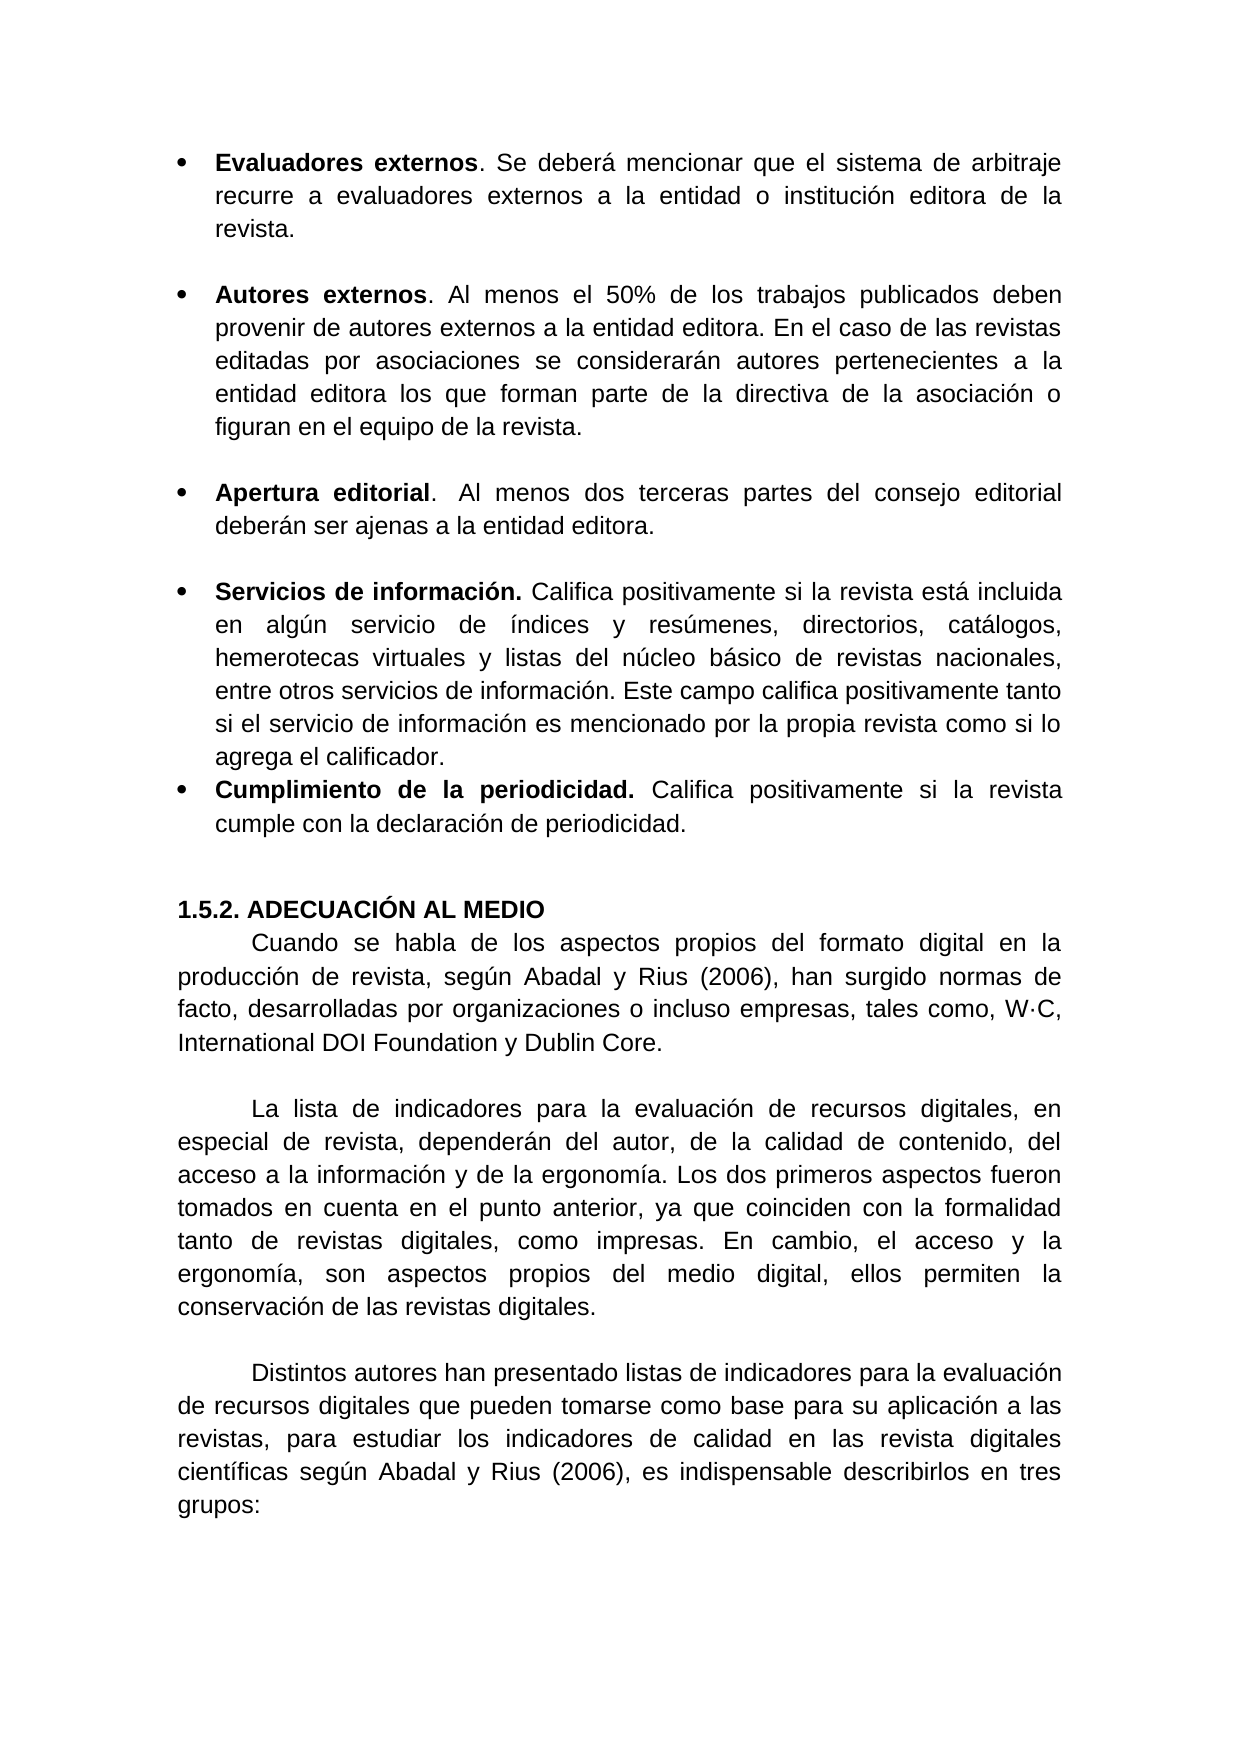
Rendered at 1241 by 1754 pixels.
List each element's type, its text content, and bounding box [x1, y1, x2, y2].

list Evaluadores externos. Se deberá mencionar que el sistema de arbitraje recurre a evaluadores externos a la entidad o institución editora de la revista. [177, 148, 1063, 242]
list Servicios de información. Califica positivamente si la revista está incluida en algún servicio de índices y resúmenes, directorios, catálogos, hemerotecas virtuales y listas del núcleo básico de revistas nacionales, entre otros servicios de información. Este campo califica positivamente tanto si el servicio de información es mencionado por la propia revista como si lo agrega el calificador. [177, 577, 1063, 771]
text 1.5.2. ADECUACIÓN AL MEDIO [177, 895, 1063, 924]
text Cuando se habla de los aspectos propios del formato digital en la producción de revista, según Abadal y Rius (2006), han surgido normas de facto, desarrolladas por organizaciones o incluso empresas, tales como, W·C, International DOI Foundation y Dublin Core. [177, 928, 1063, 1056]
list Apertura editorial. Al menos dos terceras partes del consejo editorial deberán ser ajenas a la entidad editora. [177, 478, 1063, 540]
list Autores externos. Al menos el 50% de los trabajos publicados deben provenir de autores externos a la entidad editora. En el caso de las revistas editadas por asociaciones se considerarán autores pertenecientes a la entidad editora los que forman parte de la directiva de la asociación o figuran en el equipo de la revista. [177, 280, 1063, 441]
text Distintos autores han presentado listas de indicadores para la evaluación de recursos digitales que pueden tomarse como base para su aplicación a las revistas, para estudiar los indicadores de calidad en las revista digitales científicas según Abadal y Rius (2006), es indispensable describirlos en tres grupos: [177, 1358, 1063, 1518]
list Cumplimiento de la periodicidad. Califica positivamente si la revista cumple con la declaración de periodicidad. [177, 775, 1063, 837]
text La lista de indicadores para la evaluación de recursos digitales, en especial de revista, dependerán del autor, de la calidad de contenido, del acceso a la información y de la ergonomía. Los dos primeros aspectos fueron tomados en cuenta en el punto anterior, ya que coinciden con la formalidad tanto de revistas digitales, como impresas. En cambio, el acceso y la ergonomía, son aspectos propios del medio digital, ellos permiten la conservación de las revistas digitales. [177, 1093, 1063, 1320]
